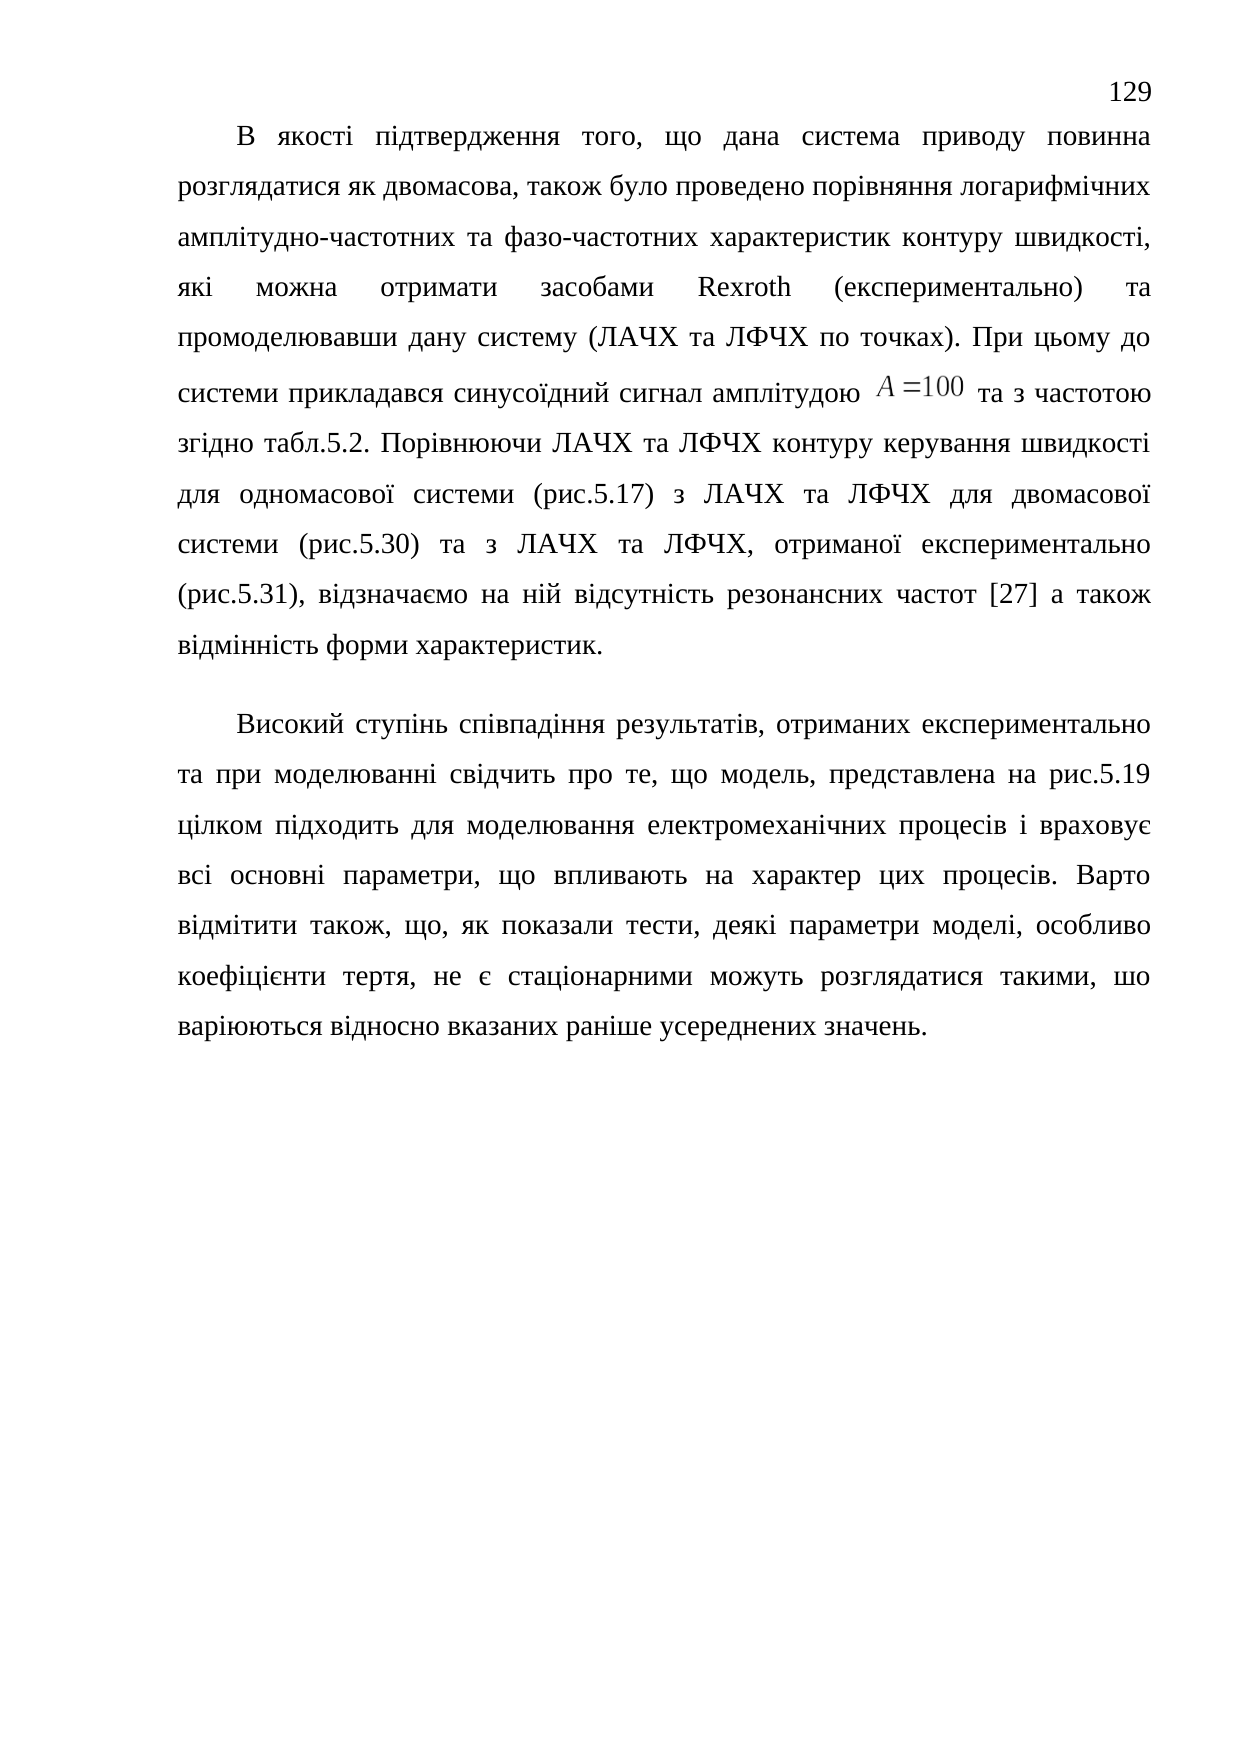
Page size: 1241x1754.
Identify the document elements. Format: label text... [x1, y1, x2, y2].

text Високий ступінь співпадіння результатів, отриманих експериментально та при моделюванні свідчить про те, що модель, представлена на рис.5.19 цілком підходить для моделювання електромеханічних процесів і враховує всі основні параметри, що впливають на характер цих процесів. Варто відмітити також, що, як показали тести, деякі параметри моделі, особливо коефіцієнти тертя, не є стаціонарними можуть розглядатися такими, шо варіюються відносно вказаних раніше усереднених значень. [177, 706, 1152, 1042]
text В якості підтвердження того, що дана система приводу повинна розглядатися як двомасова, також було проведено порівняння логарифмічних амплітудно-частотних та фазо-частотних характеристик контуру швидкості, які можна отримати засобами Rexroth (експериментально) та промоделювавши дану систему (ЛАЧХ та ЛФЧХ по точках). При цьому до системи прикладався синусоїдний сигнал амплітудою та з частотою згідно табл.5.2. Порівнюючи ЛАЧХ та ЛФЧХ контуру керування швидкості для одномасової системи (рис.5.17) з ЛАЧХ та ЛФЧХ для двомасової системи (рис.5.30) та з ЛАЧХ та ЛФЧХ, отриманої експериментально (рис.5.31), відзначаємо на ній відсутність резонансних частот [27] а також відмінність форми характеристик. [177, 118, 1152, 660]
